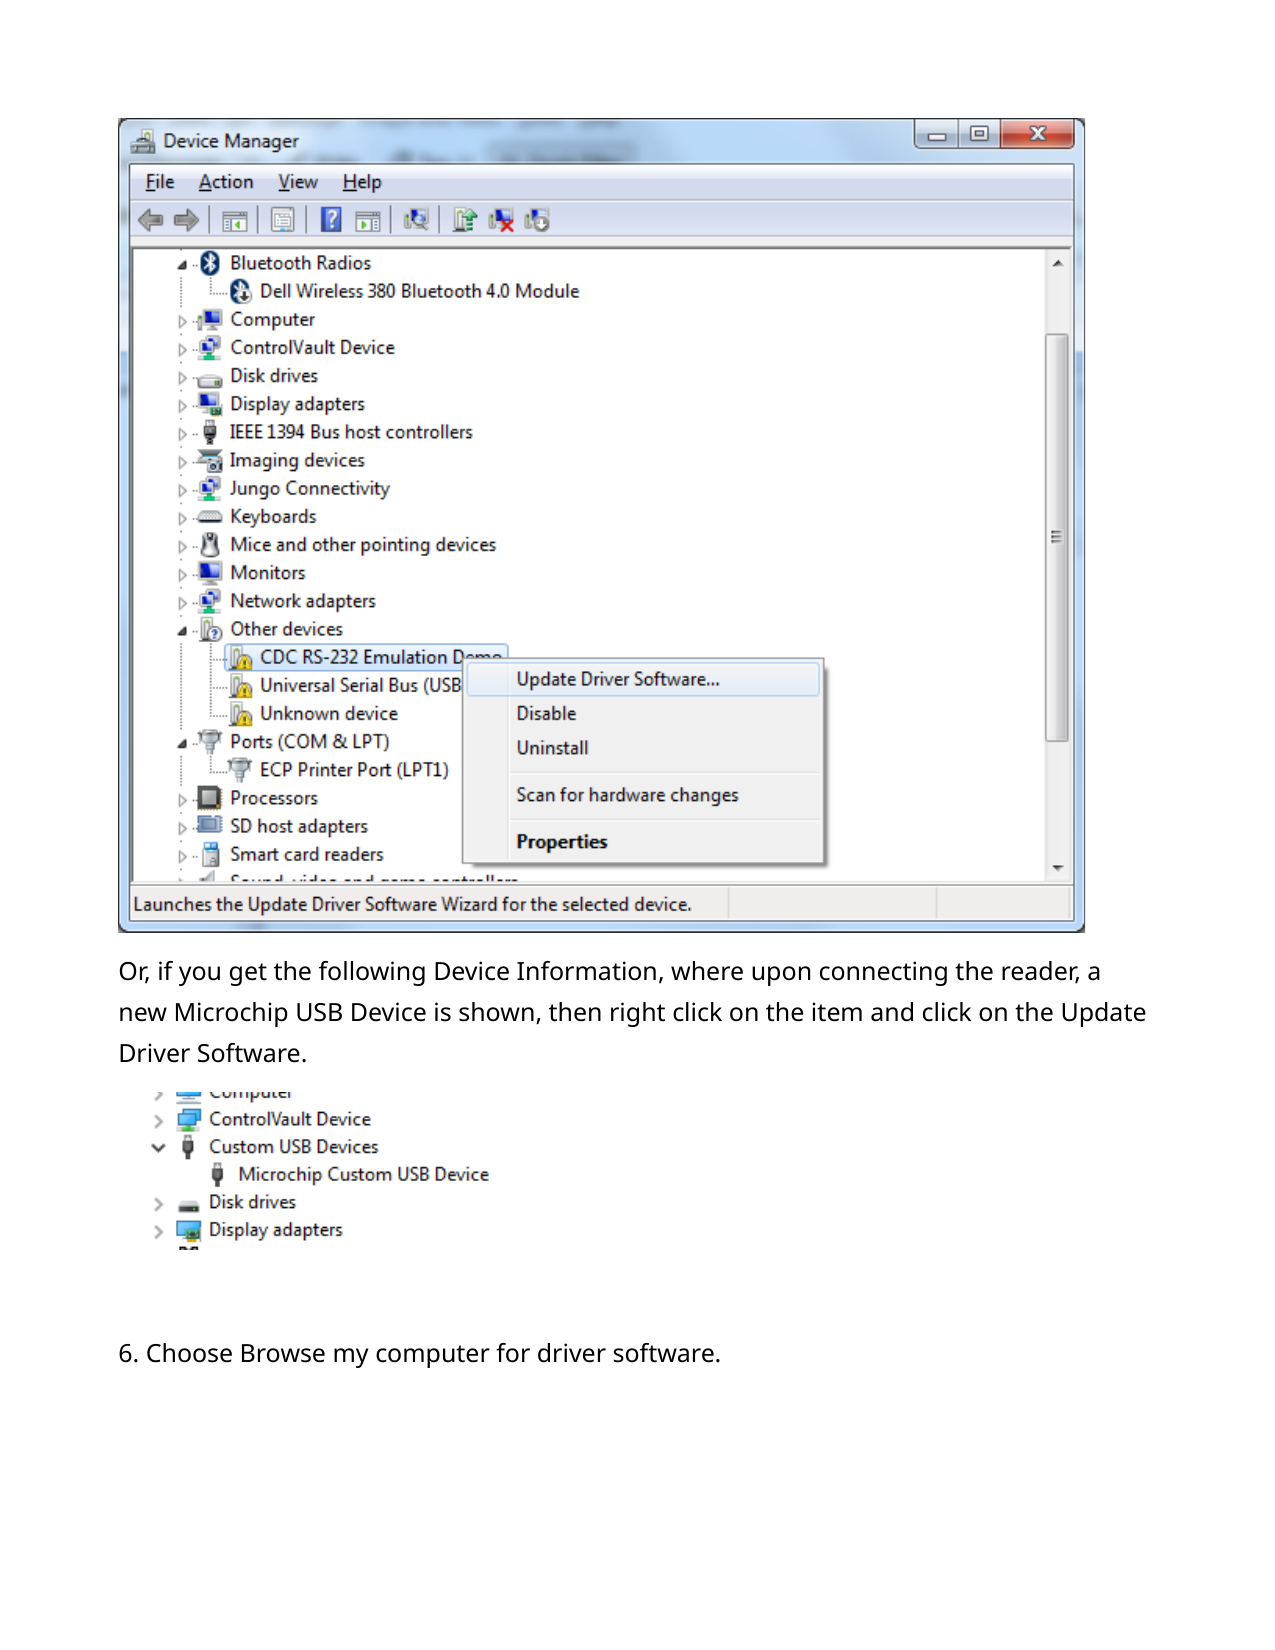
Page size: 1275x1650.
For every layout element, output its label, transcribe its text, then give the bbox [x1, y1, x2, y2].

picture [119, 1092, 545, 1250]
picture [118, 118, 1086, 933]
text 6. Choose Browse my computer for driver software. [118, 1335, 1157, 1369]
text Or, if you get the following Device Information, where upon connecting the reader, a new Microchip USB Device is shown, then right click on the item and click on the Update Driver Software. [118, 953, 1157, 1069]
